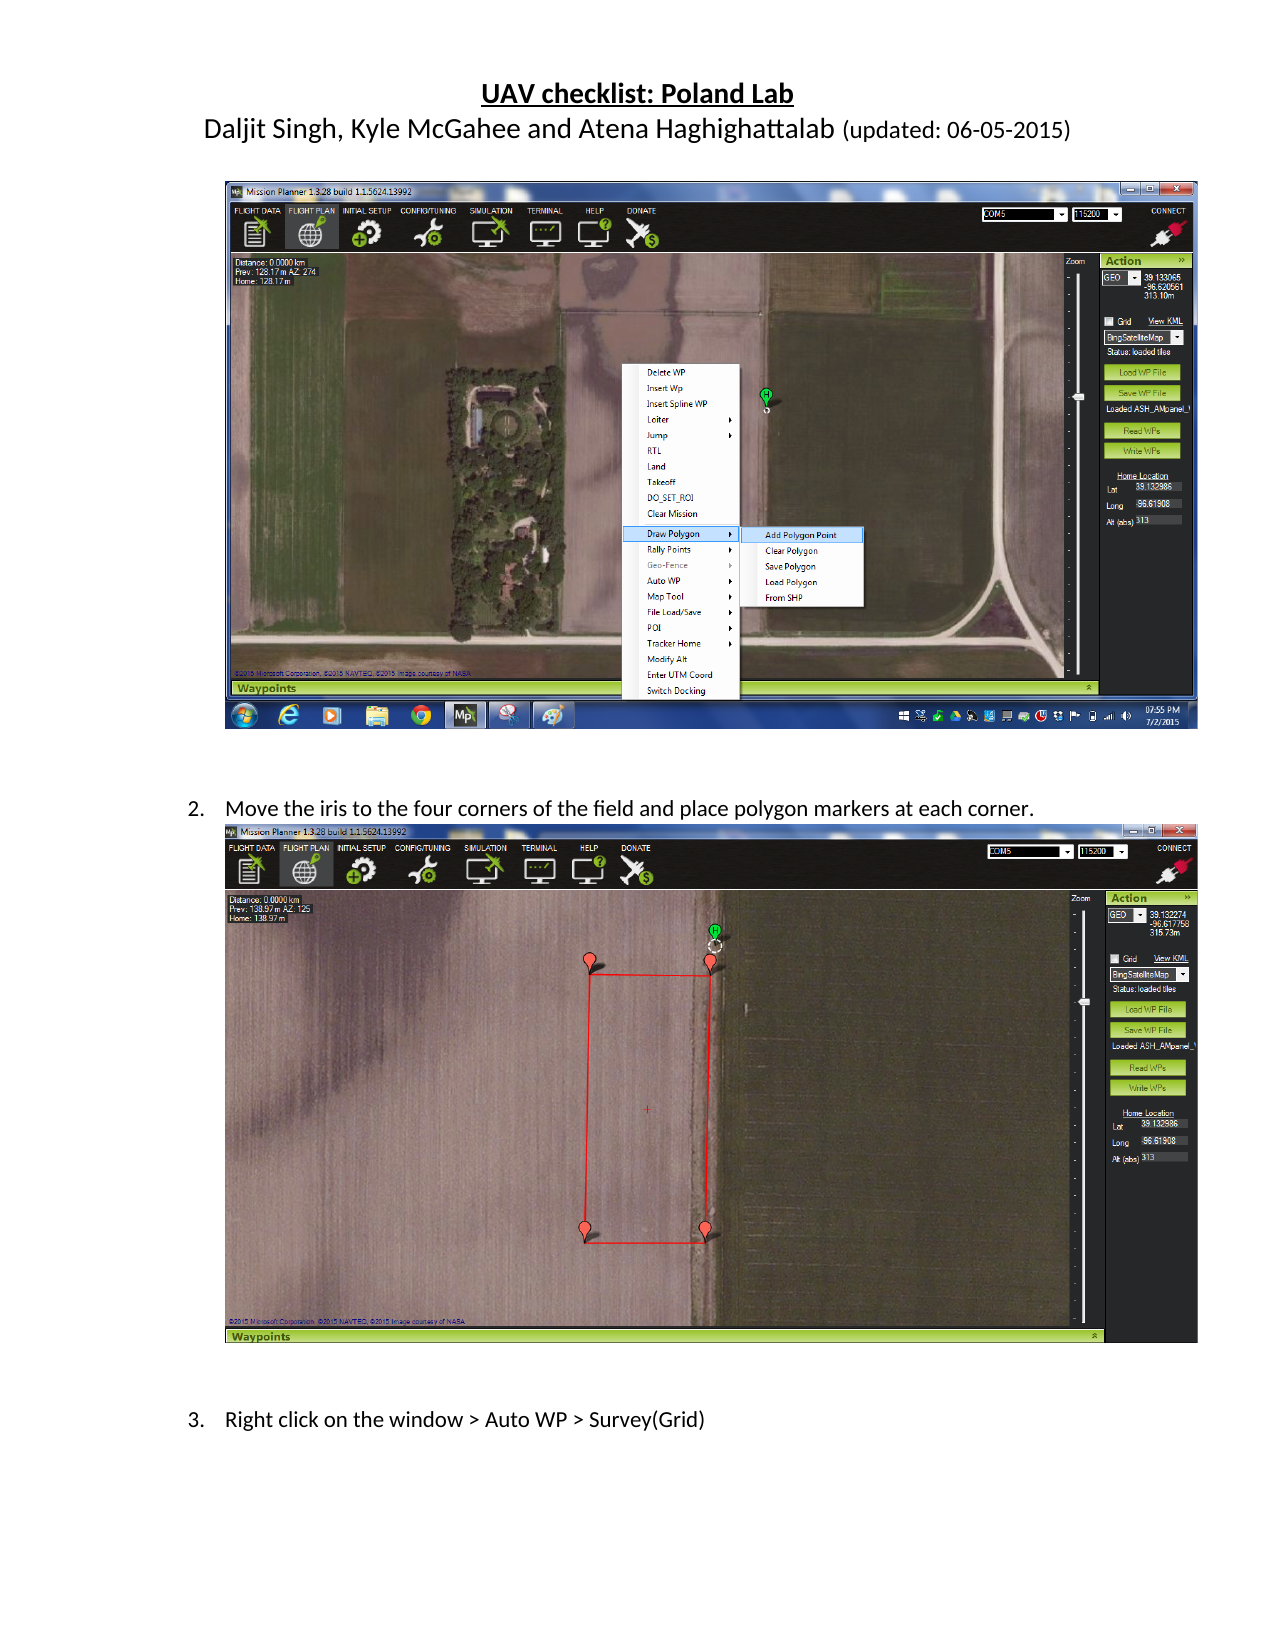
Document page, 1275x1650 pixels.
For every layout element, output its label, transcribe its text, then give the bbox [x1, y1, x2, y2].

list Right click on the window > Auto WP > Survey(Grid) [187, 1405, 1125, 1433]
picture [225, 824, 1198, 1343]
list Move the iris to the four corners of the field and place polygon markers at each corner. [187, 794, 1125, 822]
picture [225, 181, 1198, 729]
